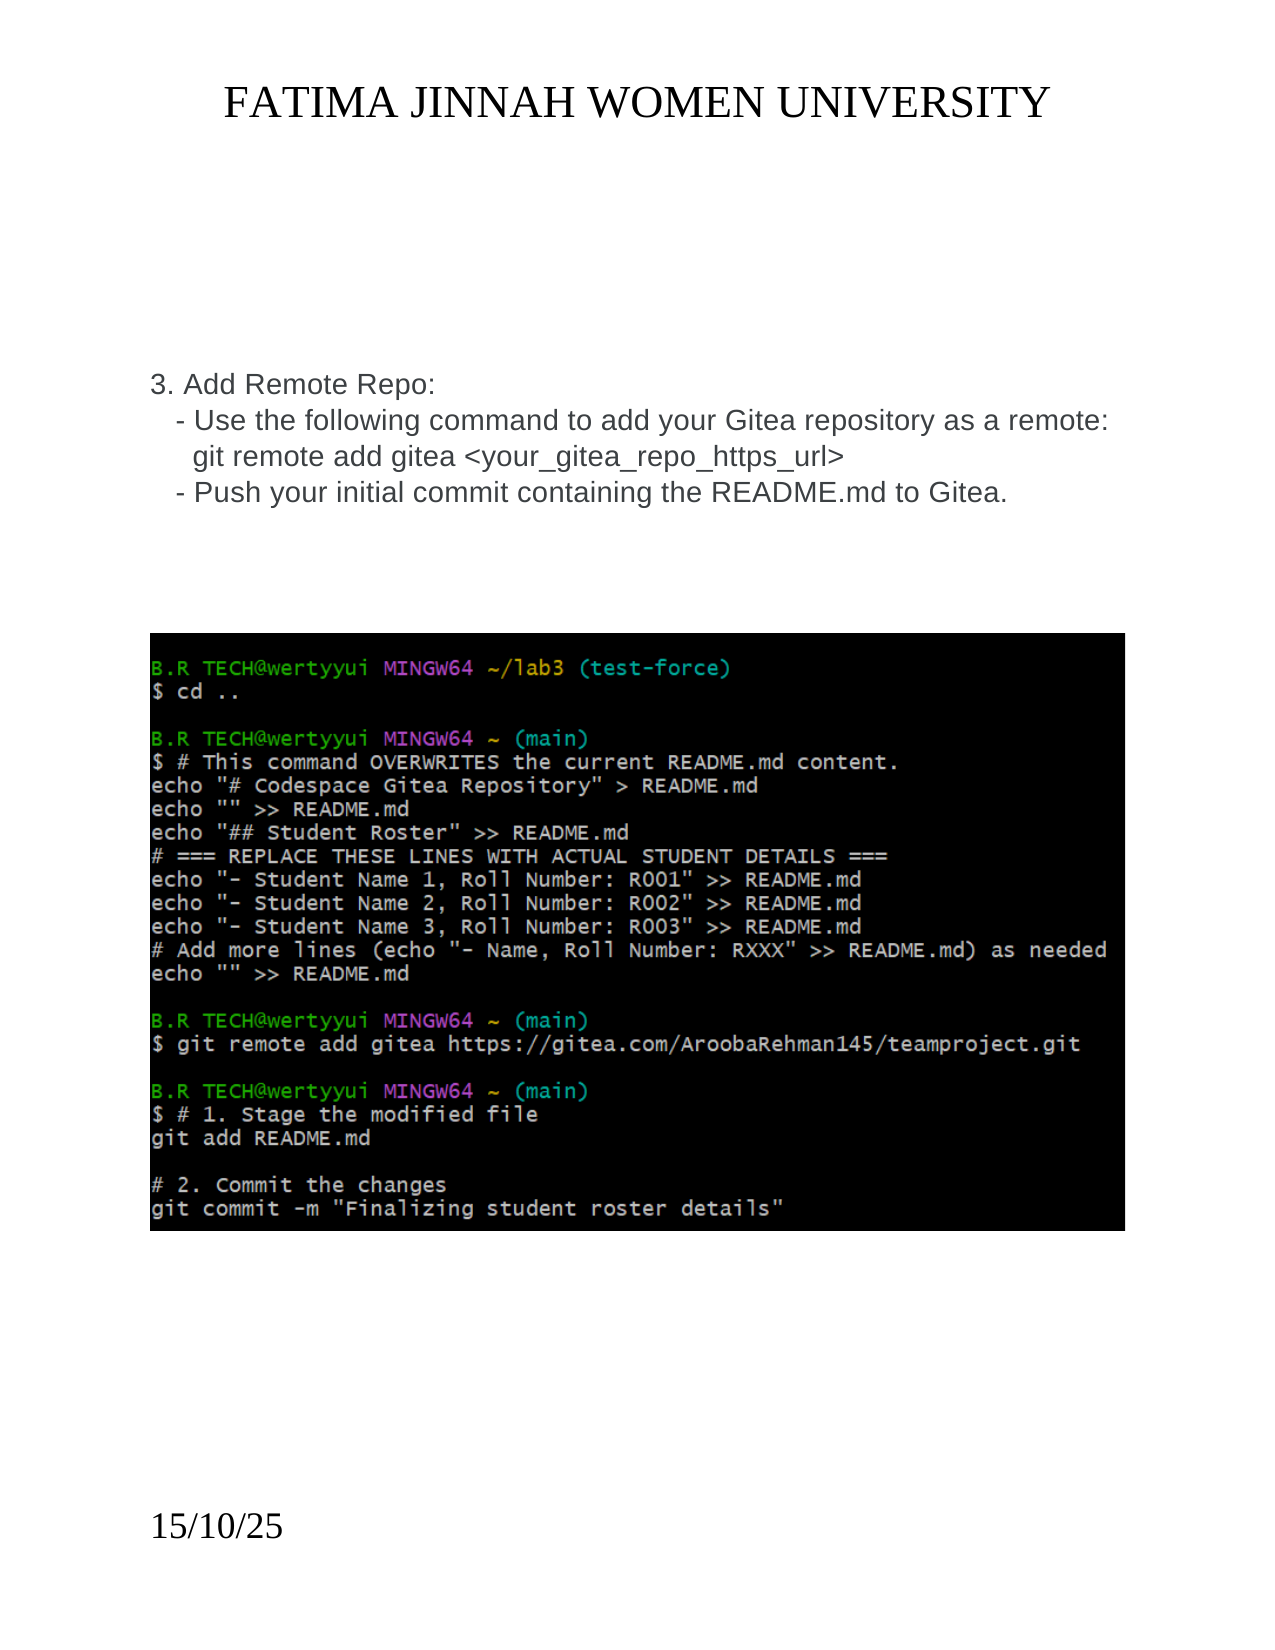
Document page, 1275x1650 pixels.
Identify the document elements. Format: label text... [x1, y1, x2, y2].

picture [150, 633, 1125, 1231]
text 3. Add Remote Repo: - Use the following command to add your Gitea repository as a remote: git remote add gitea <your_gitea_repo_https_url> - Push your initial commit containing the README.md to Gitea. [150, 367, 1125, 509]
